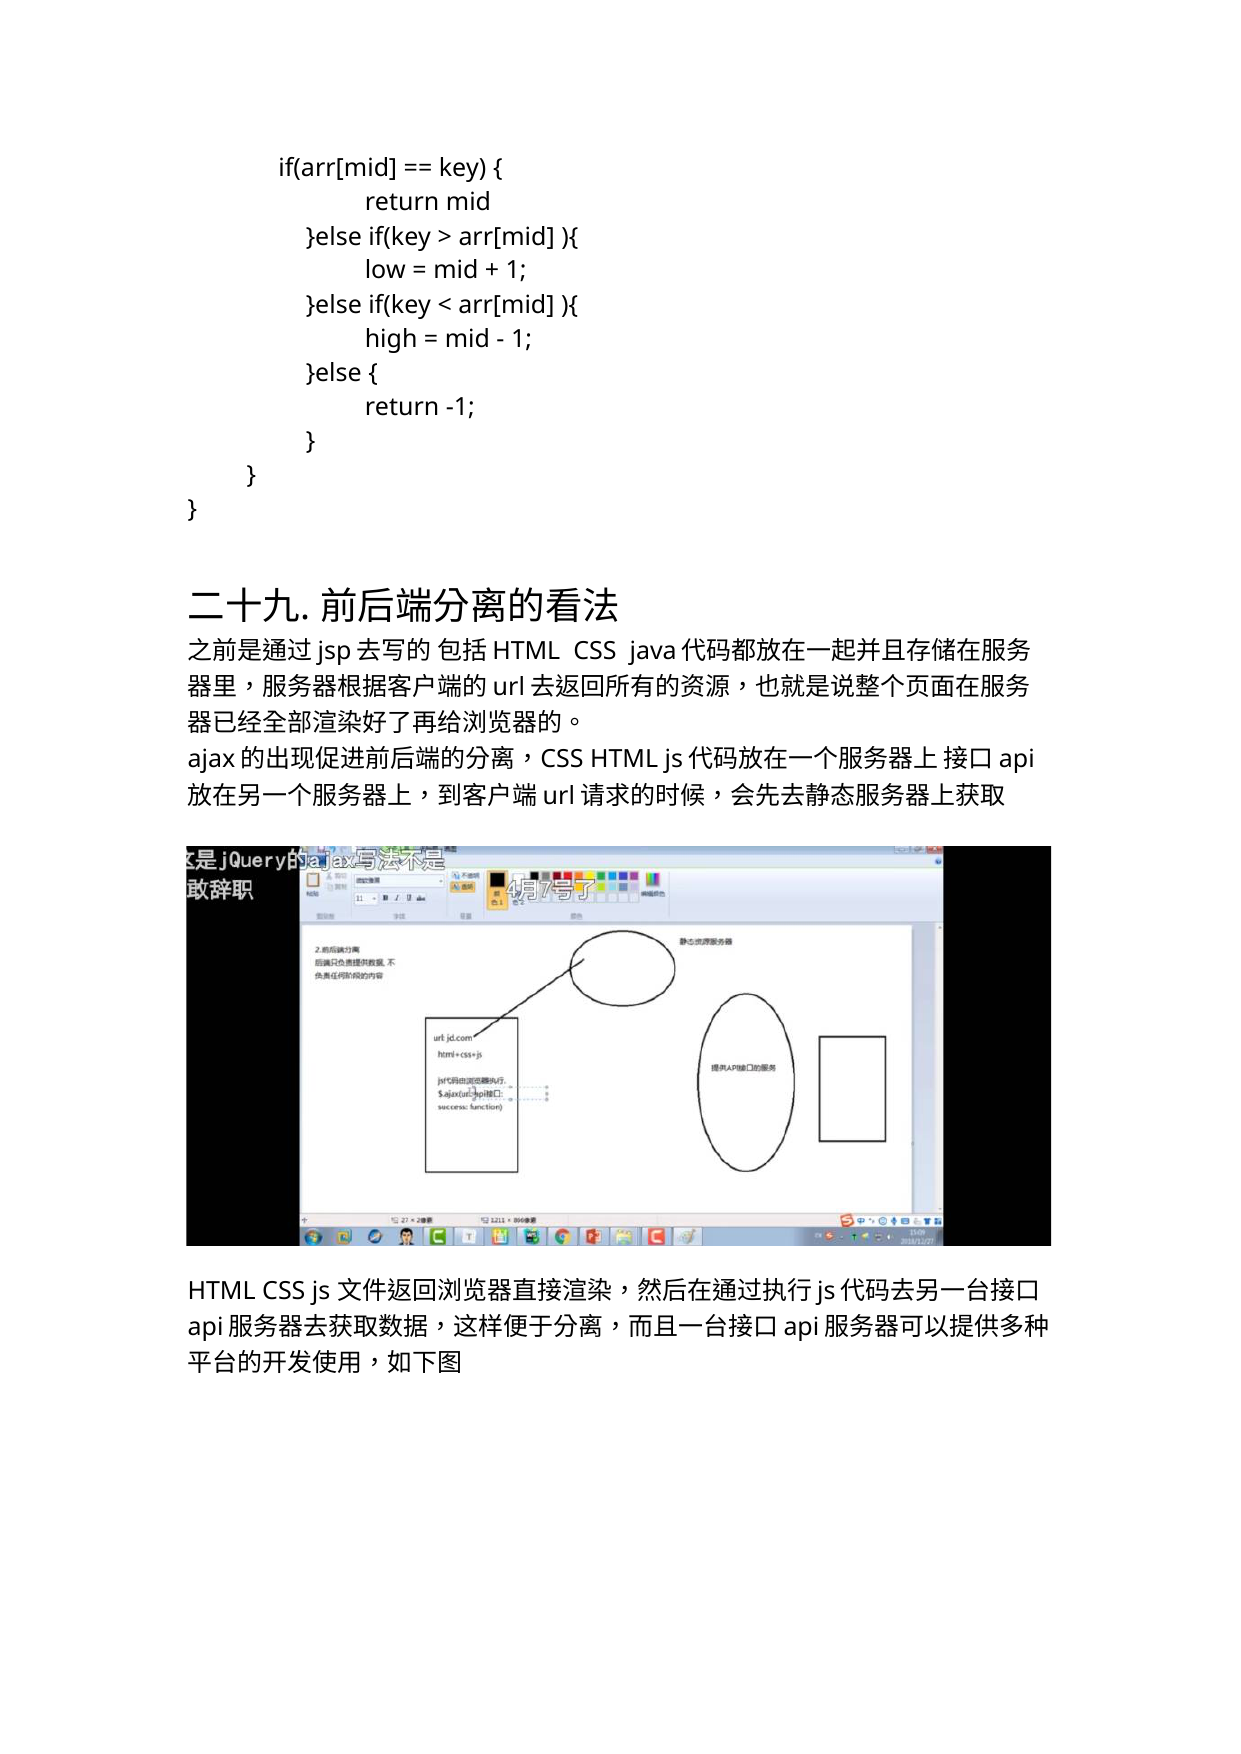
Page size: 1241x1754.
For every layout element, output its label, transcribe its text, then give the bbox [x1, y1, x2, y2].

text 之前是通过jsp去写的 包括HTML CSS java代码都放在一起并且存储在服务器里，服务器根据客户端的url去返回所有的资源，也就是说整个页面在服务器已经全部渲染好了再给浏览器的。 [187, 630, 1053, 739]
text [187, 150, 1053, 388]
picture [186, 846, 1052, 1246]
text 二十九. 前后端分离的看法 [187, 576, 1053, 630]
text } } } [187, 422, 1053, 525]
text return -1; [187, 388, 1053, 422]
